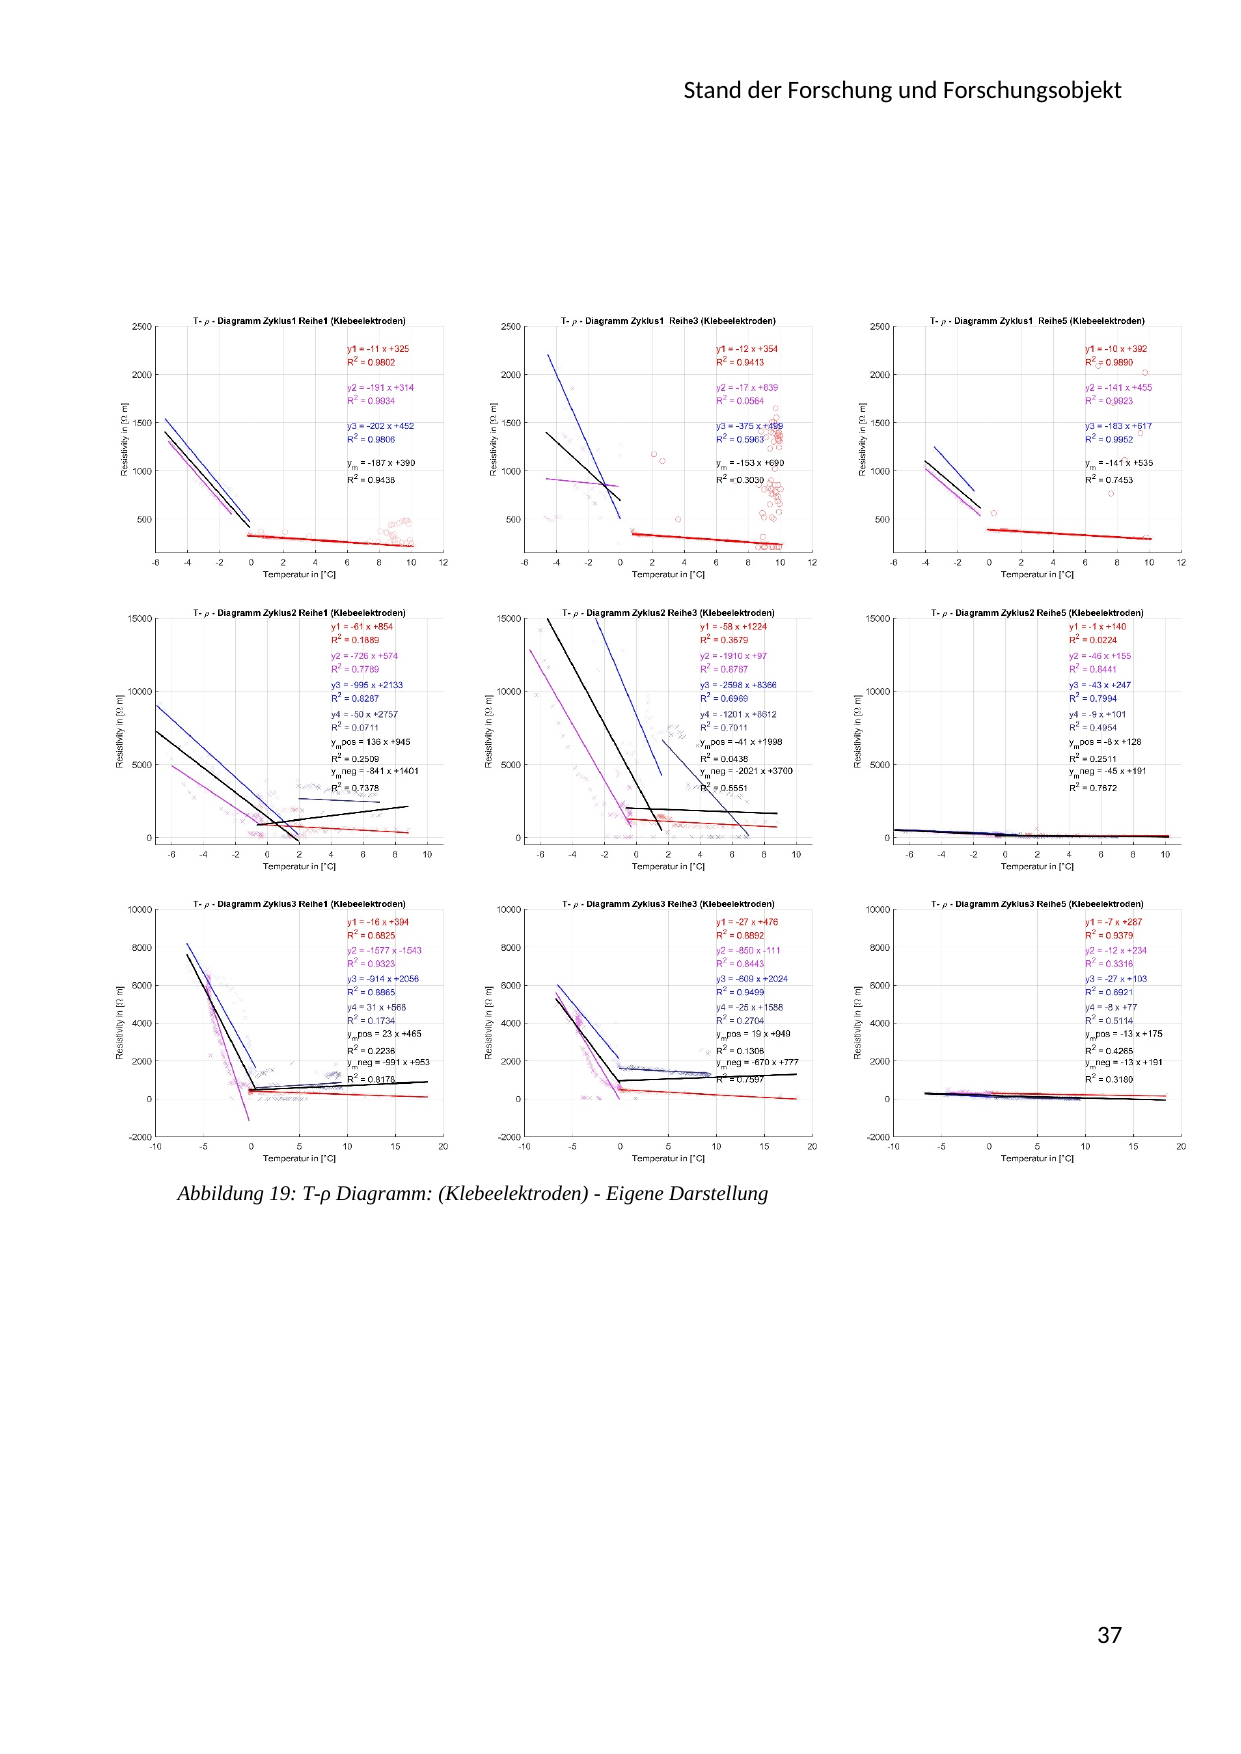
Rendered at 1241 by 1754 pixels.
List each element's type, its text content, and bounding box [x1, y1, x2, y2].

table_cell [465, 597, 834, 889]
picture [845, 305, 1204, 583]
picture [476, 305, 835, 583]
table_cell [834, 889, 1203, 1181]
picture [476, 597, 835, 875]
table_header [465, 305, 834, 597]
table_cell [96, 597, 465, 889]
picture [845, 889, 1204, 1167]
picture [845, 597, 1204, 875]
picture [476, 889, 835, 1167]
table_cell [96, 889, 465, 1181]
picture [107, 597, 465, 875]
table_cell [465, 889, 834, 1181]
table_header [96, 305, 465, 597]
picture [107, 889, 465, 1167]
table_cell [834, 597, 1203, 889]
table_header [834, 305, 1203, 597]
picture [107, 305, 465, 583]
